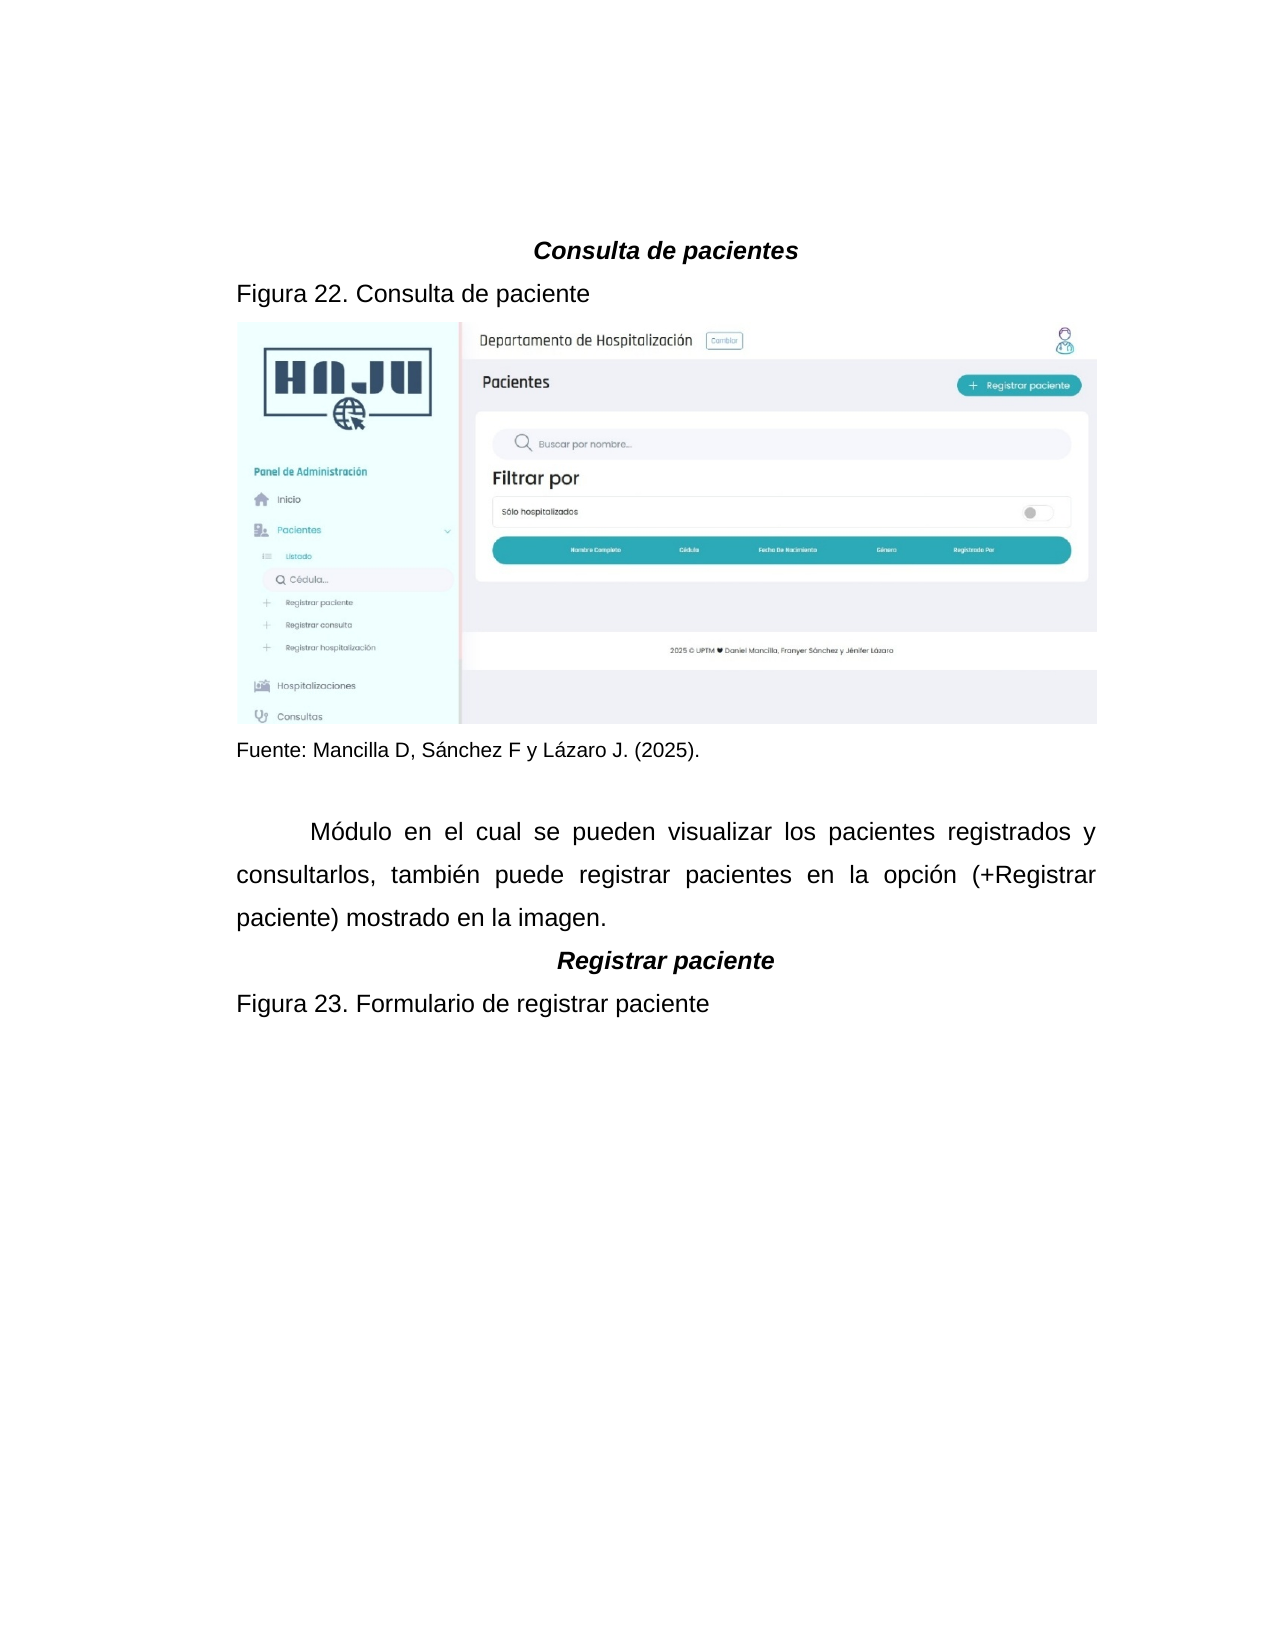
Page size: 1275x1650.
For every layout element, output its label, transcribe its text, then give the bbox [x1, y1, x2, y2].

text Módulo en el cual se pueden visualizar los pacientes registrados y consultarlos, también puede registrar pacientes en la opción (+Registrar paciente) mostrado en la imagen. [236, 817, 1098, 932]
subtitle Consulta de pacientes [236, 236, 1098, 265]
text Fuente: Mancilla D, Sánchez F y Lázaro J. (2025). [236, 738, 1098, 762]
text Figura 23. Formulario de registrar paciente [236, 989, 1098, 1018]
text Figura 22. Consulta de paciente [236, 279, 1098, 308]
picture [237, 322, 1097, 724]
subtitle Registrar paciente [236, 946, 1098, 975]
